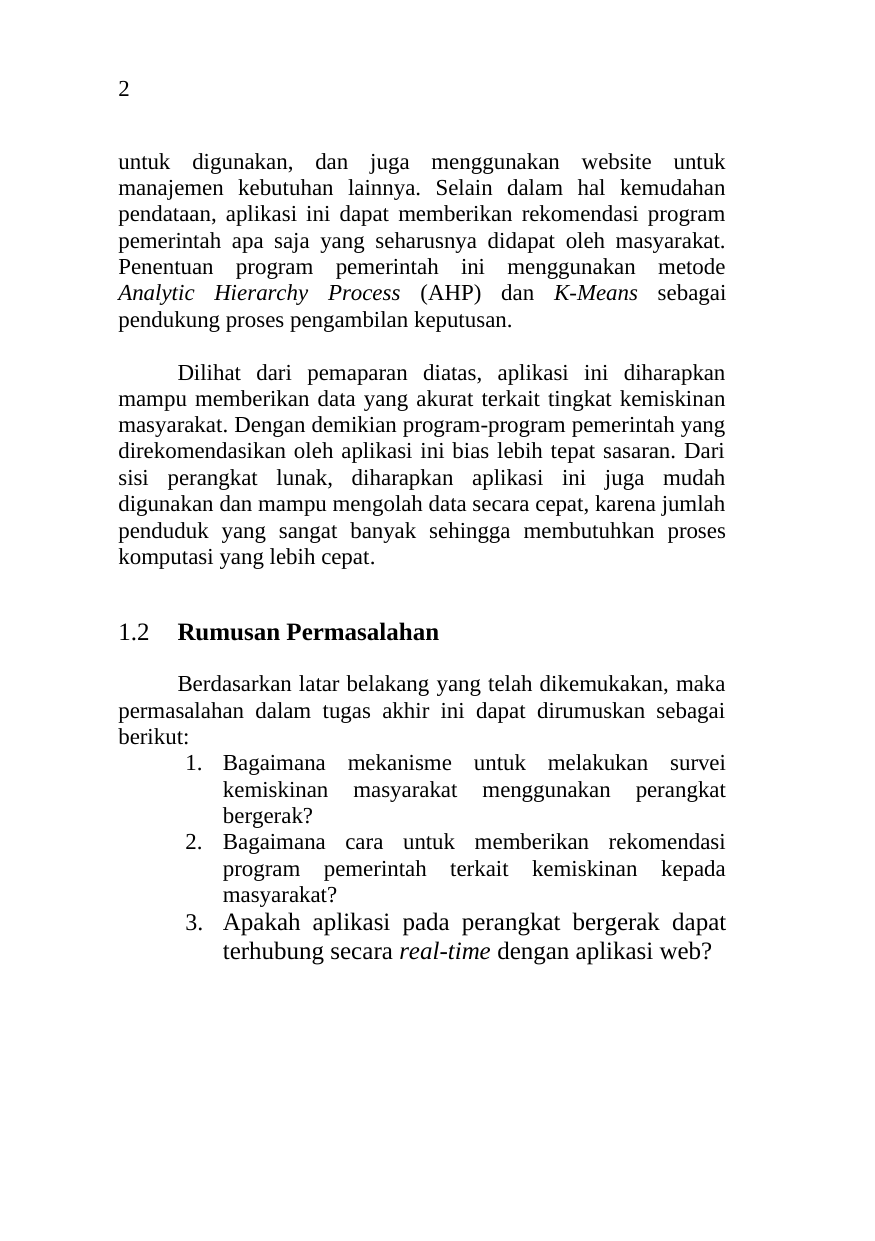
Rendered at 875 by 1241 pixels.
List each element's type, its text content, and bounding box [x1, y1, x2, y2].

list Apakah aplikasi pada perangkat bergerak dapat terhubung secara real-time dengan aplikasi web? [185, 907, 726, 965]
list Berdasarkan latar belakang yang telah dikemukakan, maka permasalahan dalam tugas akhir ini dapat dirumuskan sebagai berikut: [118, 670, 726, 749]
text Dilihat dari pemaparan diatas, aplikasi ini diharapkan mampu memberikan data yang akurat terkait tingkat kemiskinan masyarakat. Dengan demikian program-program pemerintah yang direkomendasikan oleh aplikasi ini bias lebih tepat sasaran. Dari sisi perangkat lunak, diharapkan aplikasi ini juga mudah digunakan dan mampu mengolah data secara cepat, karena jumlah penduduk yang sangat banyak sehingga membutuhkan proses komputasi yang lebih cepat. [118, 358, 726, 569]
subtitle Rumusan Permasalahan [118, 617, 726, 645]
list Bagaimana mekanisme untuk melakukan survei kemiskinan masyarakat menggunakan perangkat bergerak? [185, 749, 726, 828]
list Bagaimana cara untuk memberikan rekomendasi program pemerintah terkait kemiskinan kepada masyarakat? [185, 828, 726, 907]
